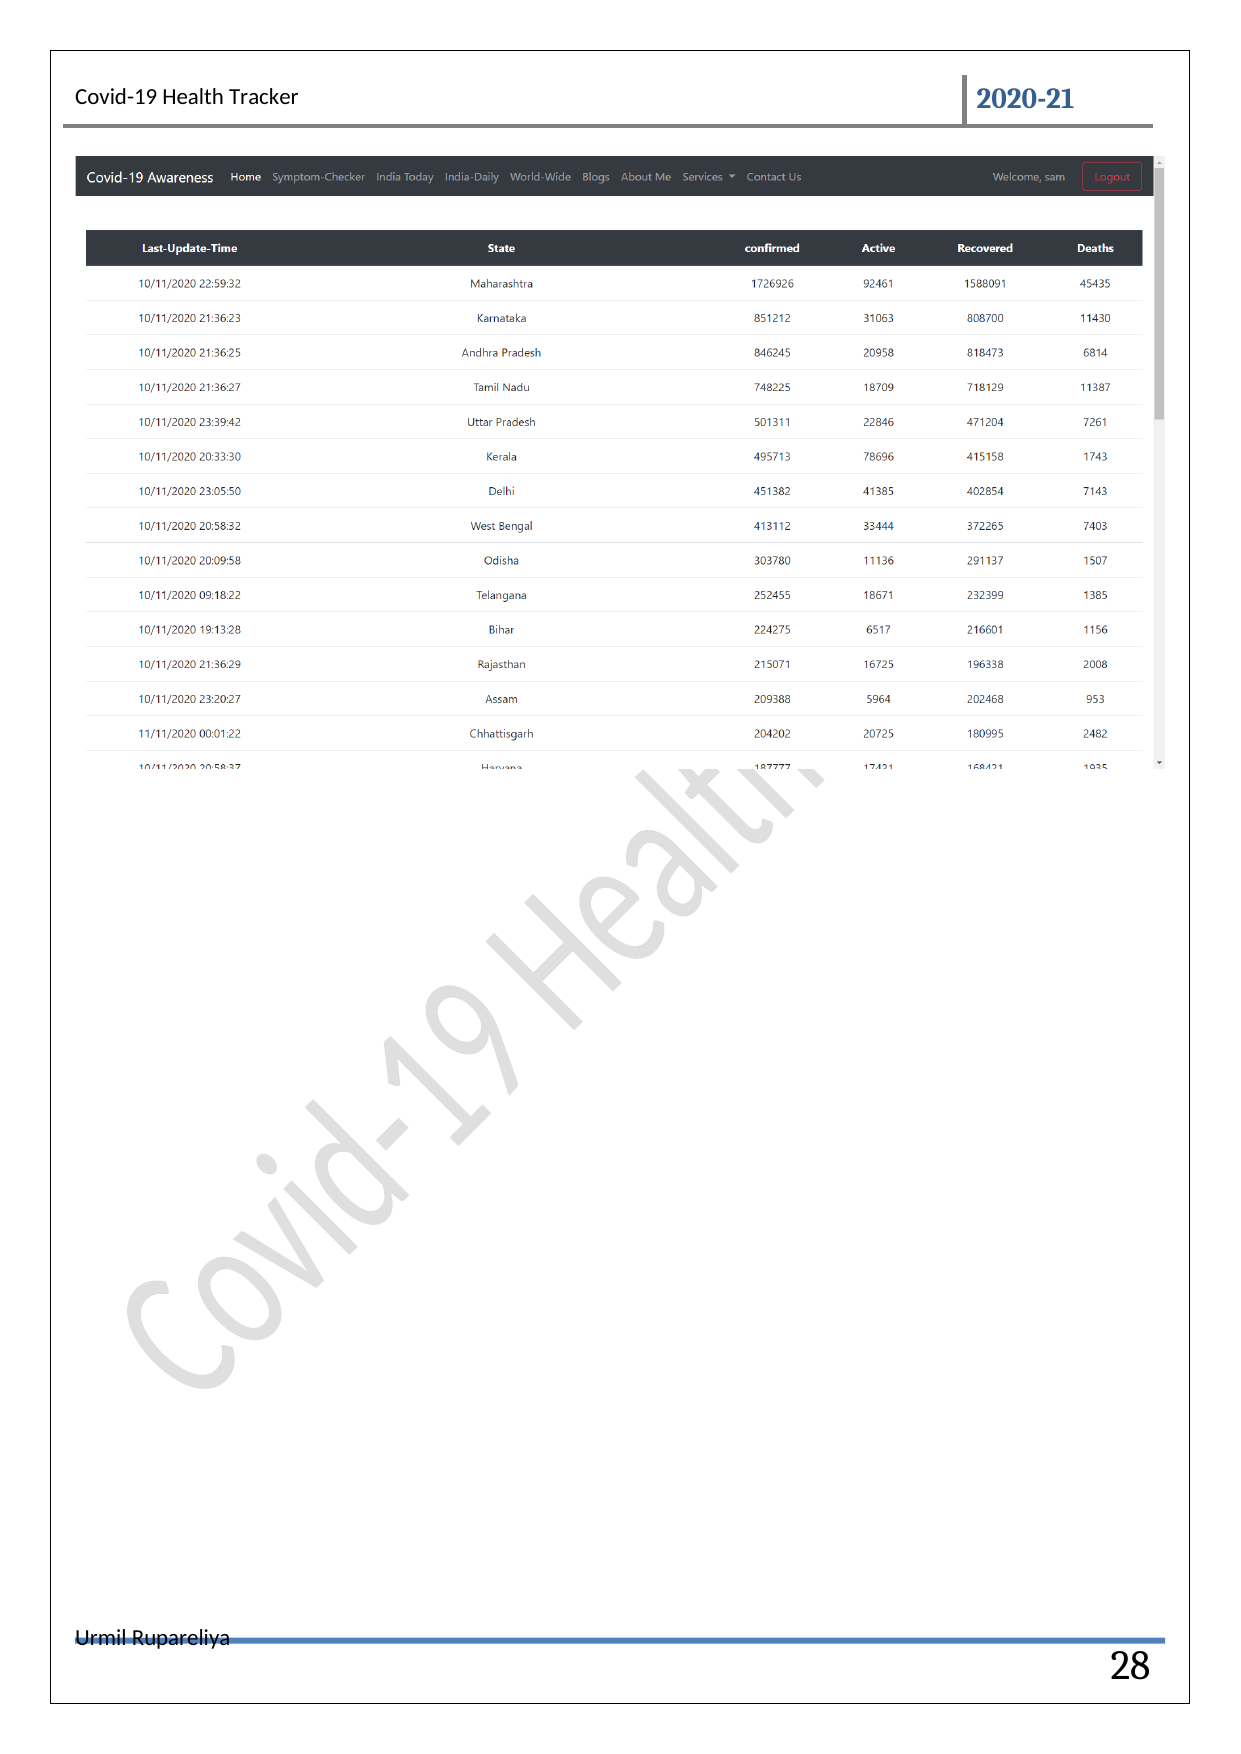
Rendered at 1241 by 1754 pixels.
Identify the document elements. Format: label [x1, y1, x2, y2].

picture [75, 156, 1165, 769]
